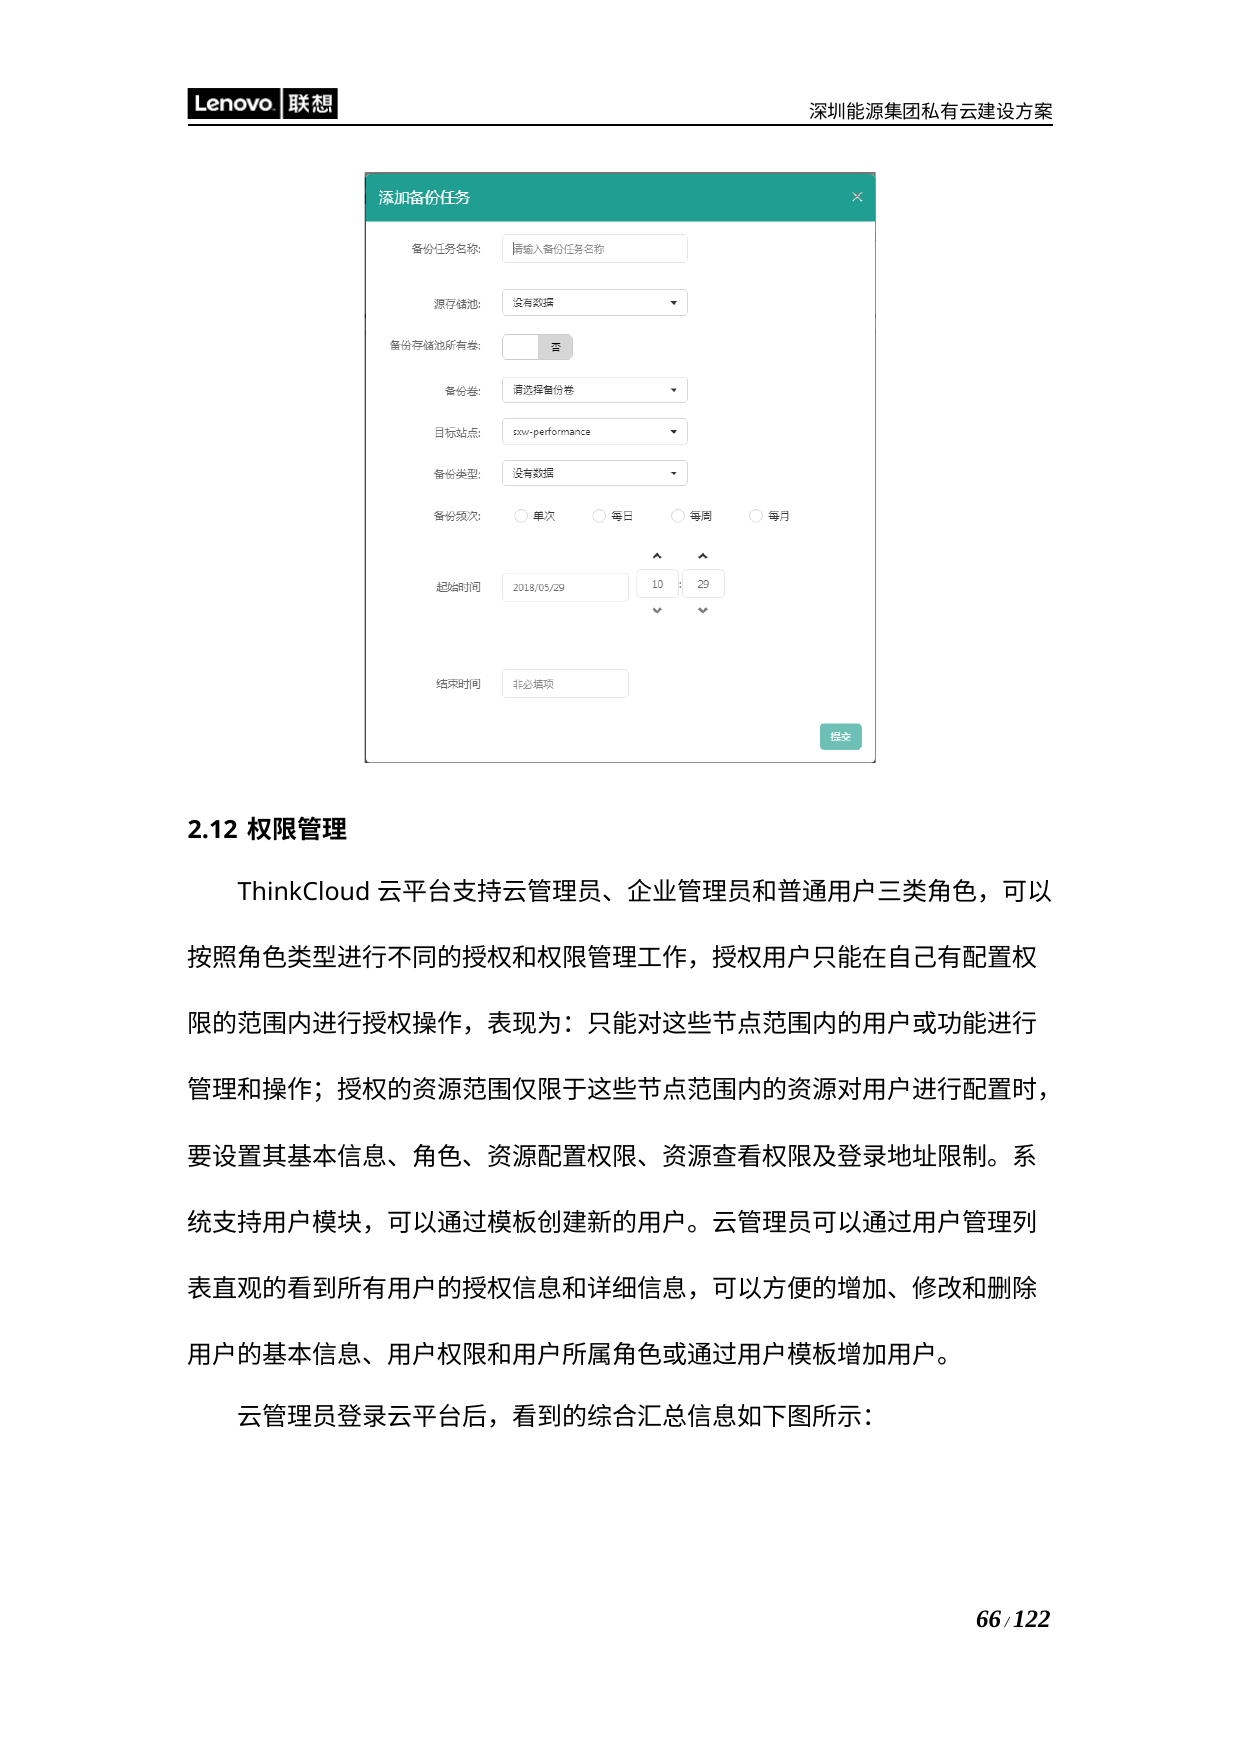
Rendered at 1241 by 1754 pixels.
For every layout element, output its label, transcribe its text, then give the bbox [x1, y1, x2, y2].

text ThinkCloud 云平台支持云管理员、企业管理员和普通用户三类角色，可以按照角色类型进行不同的授权和权限管理工作，授权用户只能在自己有配置权限的范围内进行授权操作，表现为：只能对这些节点范围内的用户或功能进行管理和操作；授权的资源范围仅限于这些节点范围内的资源对用户进行配置时，要设置其基本信息、角色、资源配置权限、资源查看权限及登录地址限制。系统支持用户模块，可以通过模板创建新的用户。云管理员可以通过用户管理列表直观的看到所有用户的授权信息和详细信息，可以方便的增加、修改和删除用户的基本信息、用户权限和用户所属角色或通过用户模板增加用户。 [187, 868, 1053, 1374]
picture [364, 172, 876, 763]
text 云管理员登录云平台后，看到的综合汇总信息如下图所示： [187, 1392, 1053, 1437]
subtitle 权限管理 [187, 806, 1053, 850]
picture [187, 88, 338, 119]
